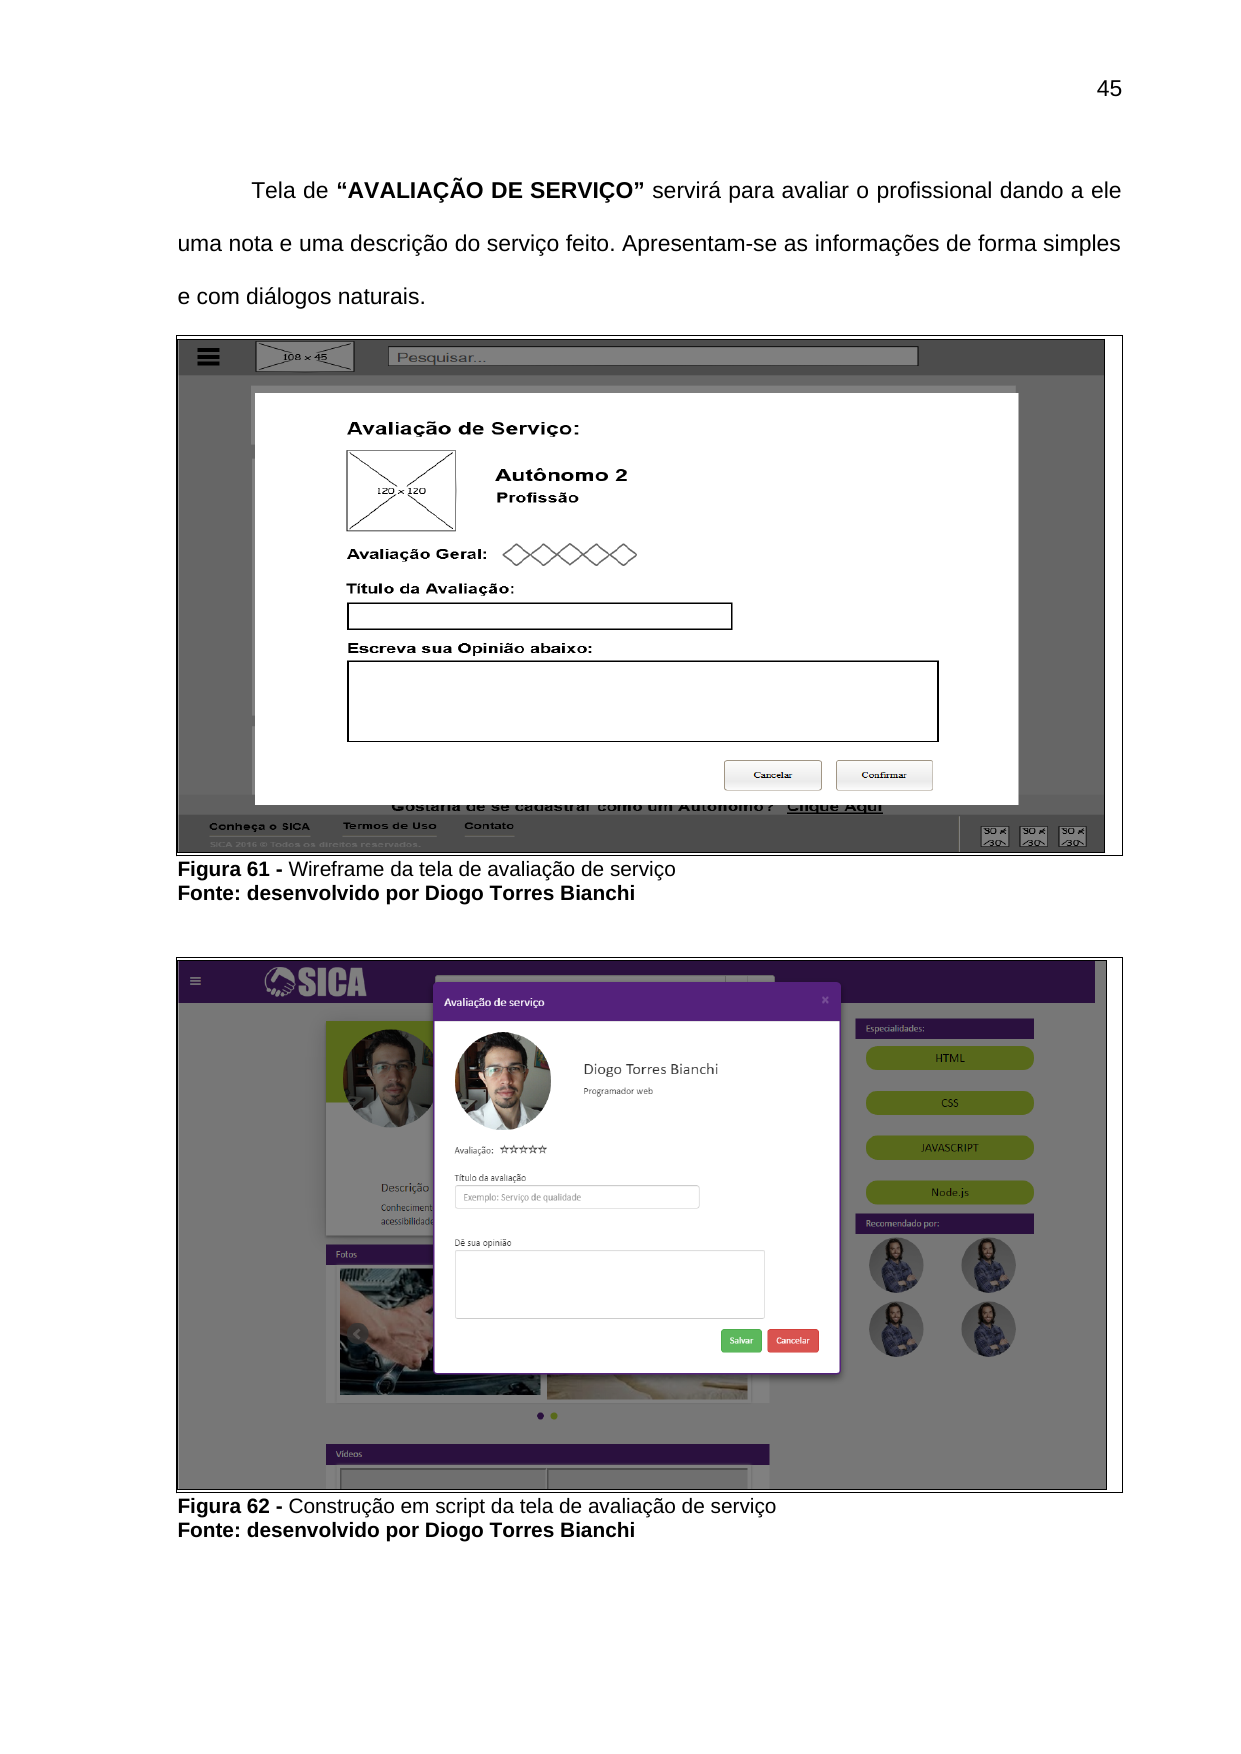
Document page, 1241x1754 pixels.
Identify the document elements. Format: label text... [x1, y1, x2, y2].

text Fonte: desenvolvido por Diogo Torres Bianchi [177, 880, 1122, 904]
picture [178, 340, 1104, 852]
picture [178, 961, 1106, 1489]
text Fonte: desenvolvido por Diogo Torres Bianchi [177, 1517, 1122, 1541]
text Figura - Wireframe da tela de avaliação de serviço [177, 856, 1122, 880]
text Figura - Construção em script da tela de avaliação de serviço [177, 1493, 1122, 1517]
text Tela de “AVALIAÇÃO DE SERVIÇO” servirá para avaliar o profissional dando a ele uma nota e uma descrição do serviço feito. Apresentam-se as informações de forma simples e com diálogos naturais. [177, 177, 1122, 309]
